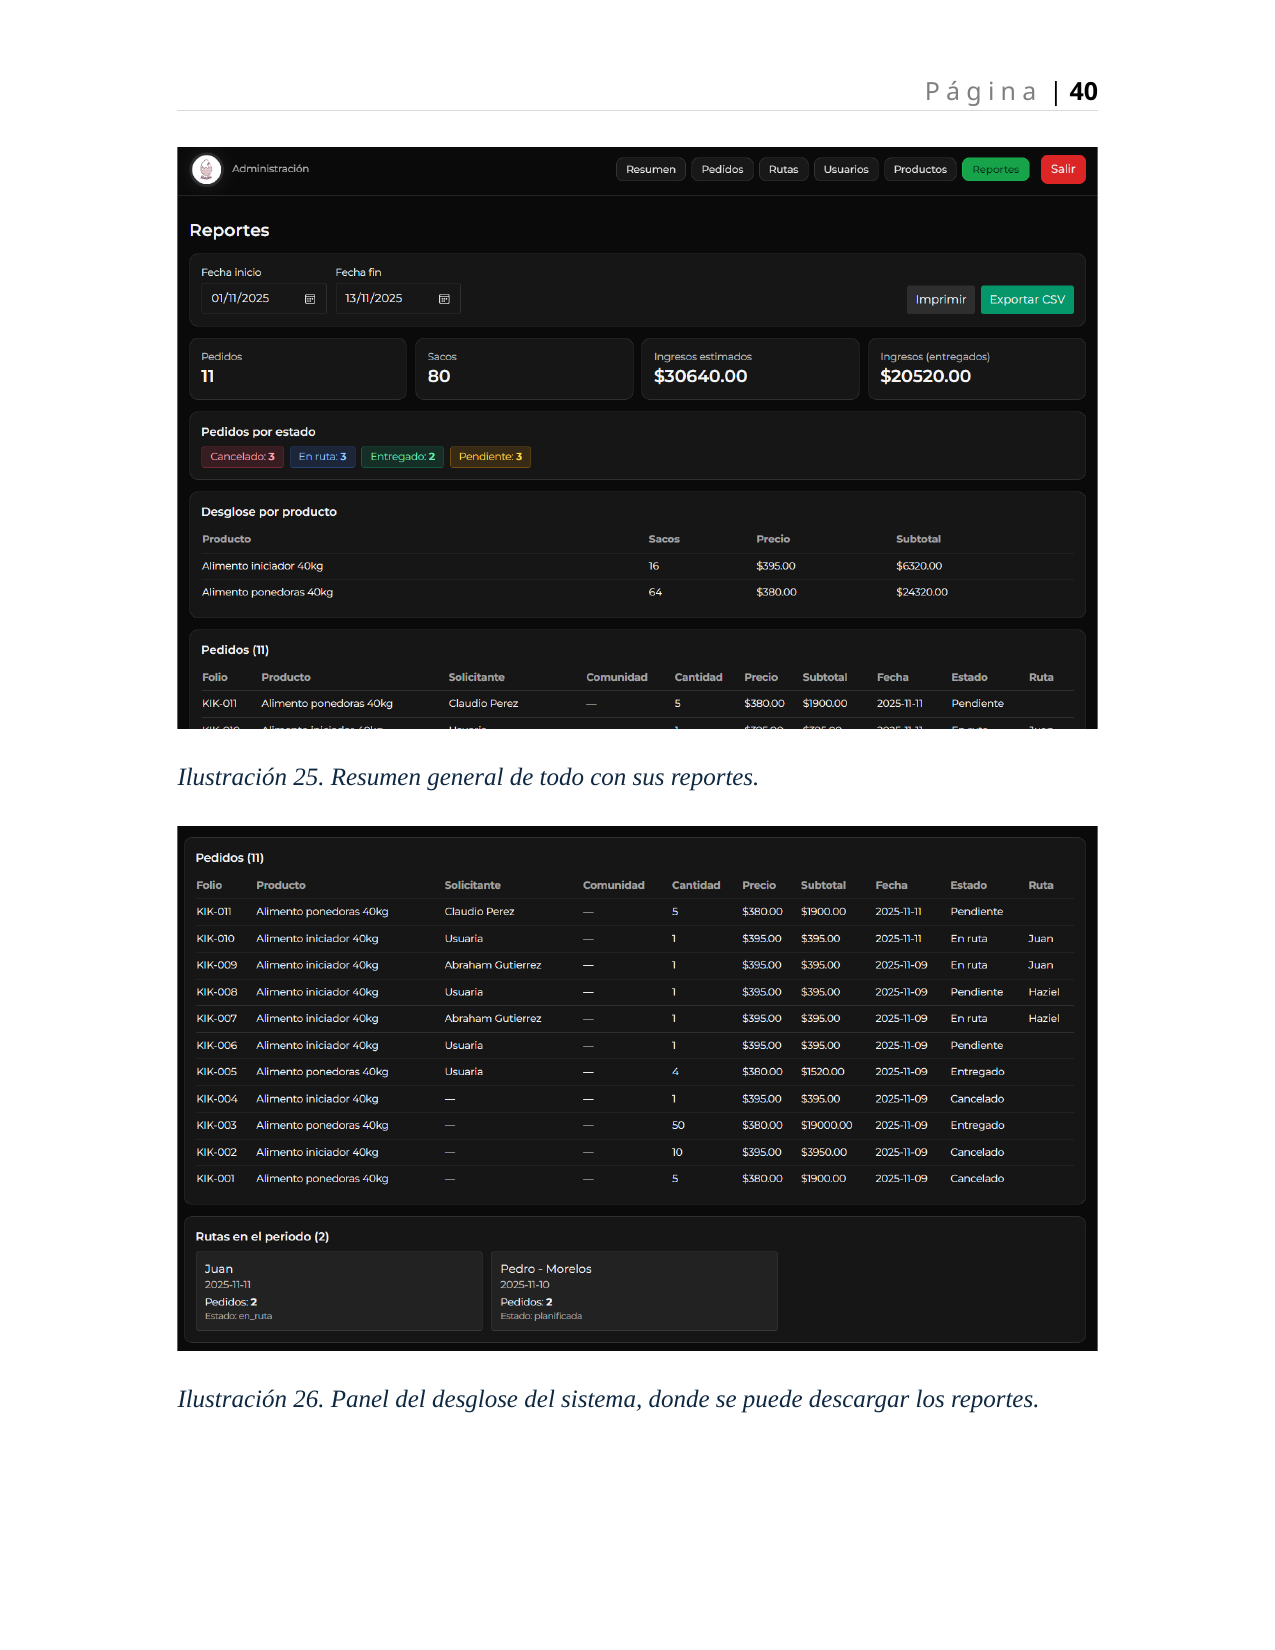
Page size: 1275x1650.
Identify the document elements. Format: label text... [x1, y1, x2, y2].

text Ilustración 26. Panel del desglose del sistema, donde se puede descargar los reportes. [177, 1384, 1098, 1413]
picture [177, 147, 1098, 729]
text Ilustración 25. Resumen general de todo con sus reportes. [177, 762, 1098, 791]
picture [177, 826, 1098, 1351]
